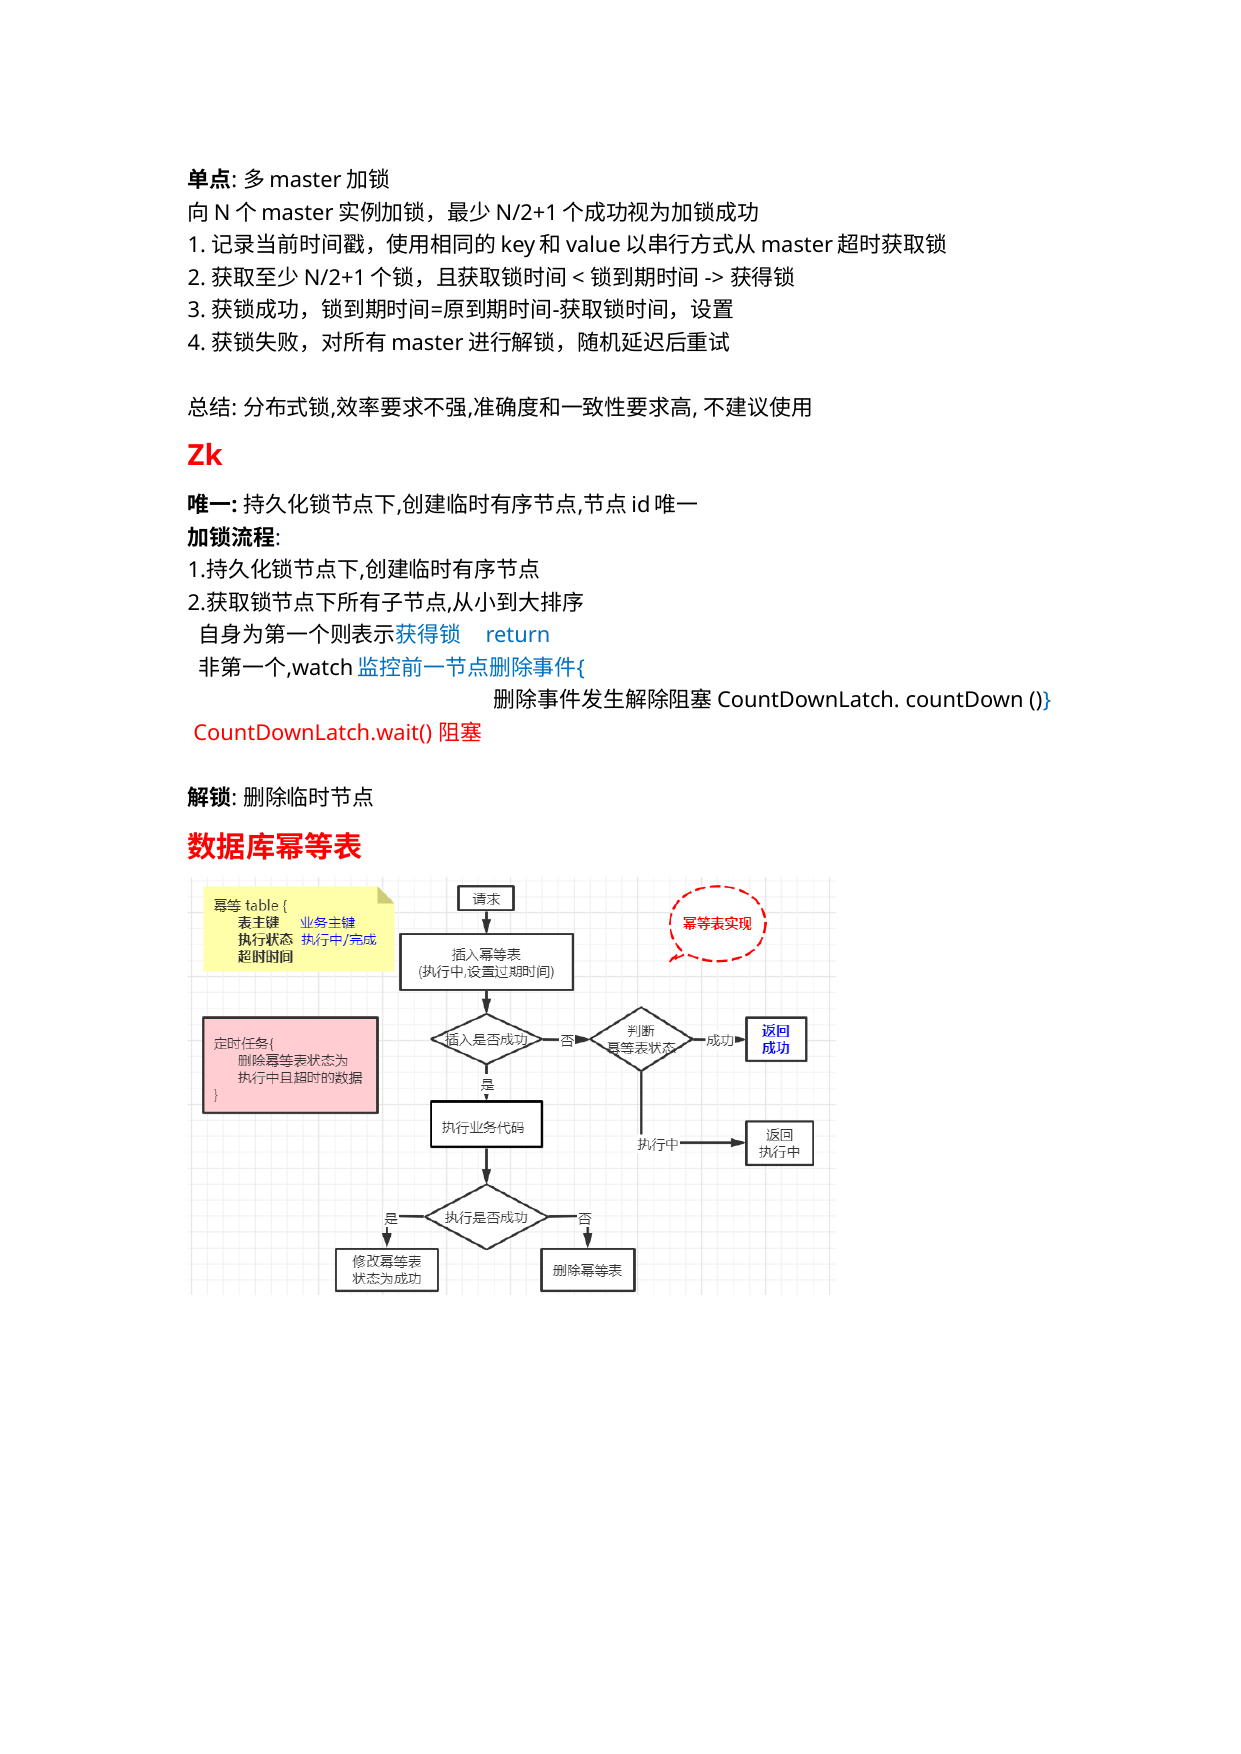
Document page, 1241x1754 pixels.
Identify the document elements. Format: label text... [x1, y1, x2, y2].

text 1. 记录当前时间戳，使用相同的key和value以串行方式从master超时获取锁 [187, 227, 1053, 259]
text 4. 获锁失败，对所有master进行解锁，随机延迟后重试 [187, 324, 1053, 357]
text 加锁流程: [187, 519, 1053, 552]
text Zk [187, 422, 1053, 487]
text 非第一个,watch监控前一节点删除事件{ [187, 649, 1053, 682]
text CountDownLatch.wait() 阻塞 [187, 714, 1053, 747]
text 2. 获取至少N/2+1个锁，且获取锁时间 < 锁到期时间 -> 获得锁 [187, 259, 1053, 292]
text 数据库幂等表 [187, 812, 1053, 877]
text 总结: 分布式锁,效率要求不强,准确度和一致性要求高, 不建议使用 [187, 389, 1053, 422]
text 自身为第一个则表示获得锁 return [187, 617, 1053, 649]
text 解锁: 删除临时节点 [187, 779, 1053, 812]
text 唯一: 持久化锁节点下,创建临时有序节点,节点id唯一 [187, 487, 1053, 519]
picture [187, 877, 836, 1295]
text 3. 获锁成功，锁到期时间=原到期时间-获取锁时间，设置 [187, 292, 1053, 324]
text 1.持久化锁节点下,创建临时有序节点 [187, 552, 1053, 584]
text 向N个master实例加锁，最少N/2+1个成功视为加锁成功 [187, 194, 1053, 227]
text 单点: 多master加锁 [187, 162, 1053, 194]
text 2.获取锁节点下所有子节点,从小到大排序 [187, 584, 1053, 617]
text 删除事件发生解除阻塞CountDownLatch. countDown ()} [450, 682, 1053, 714]
